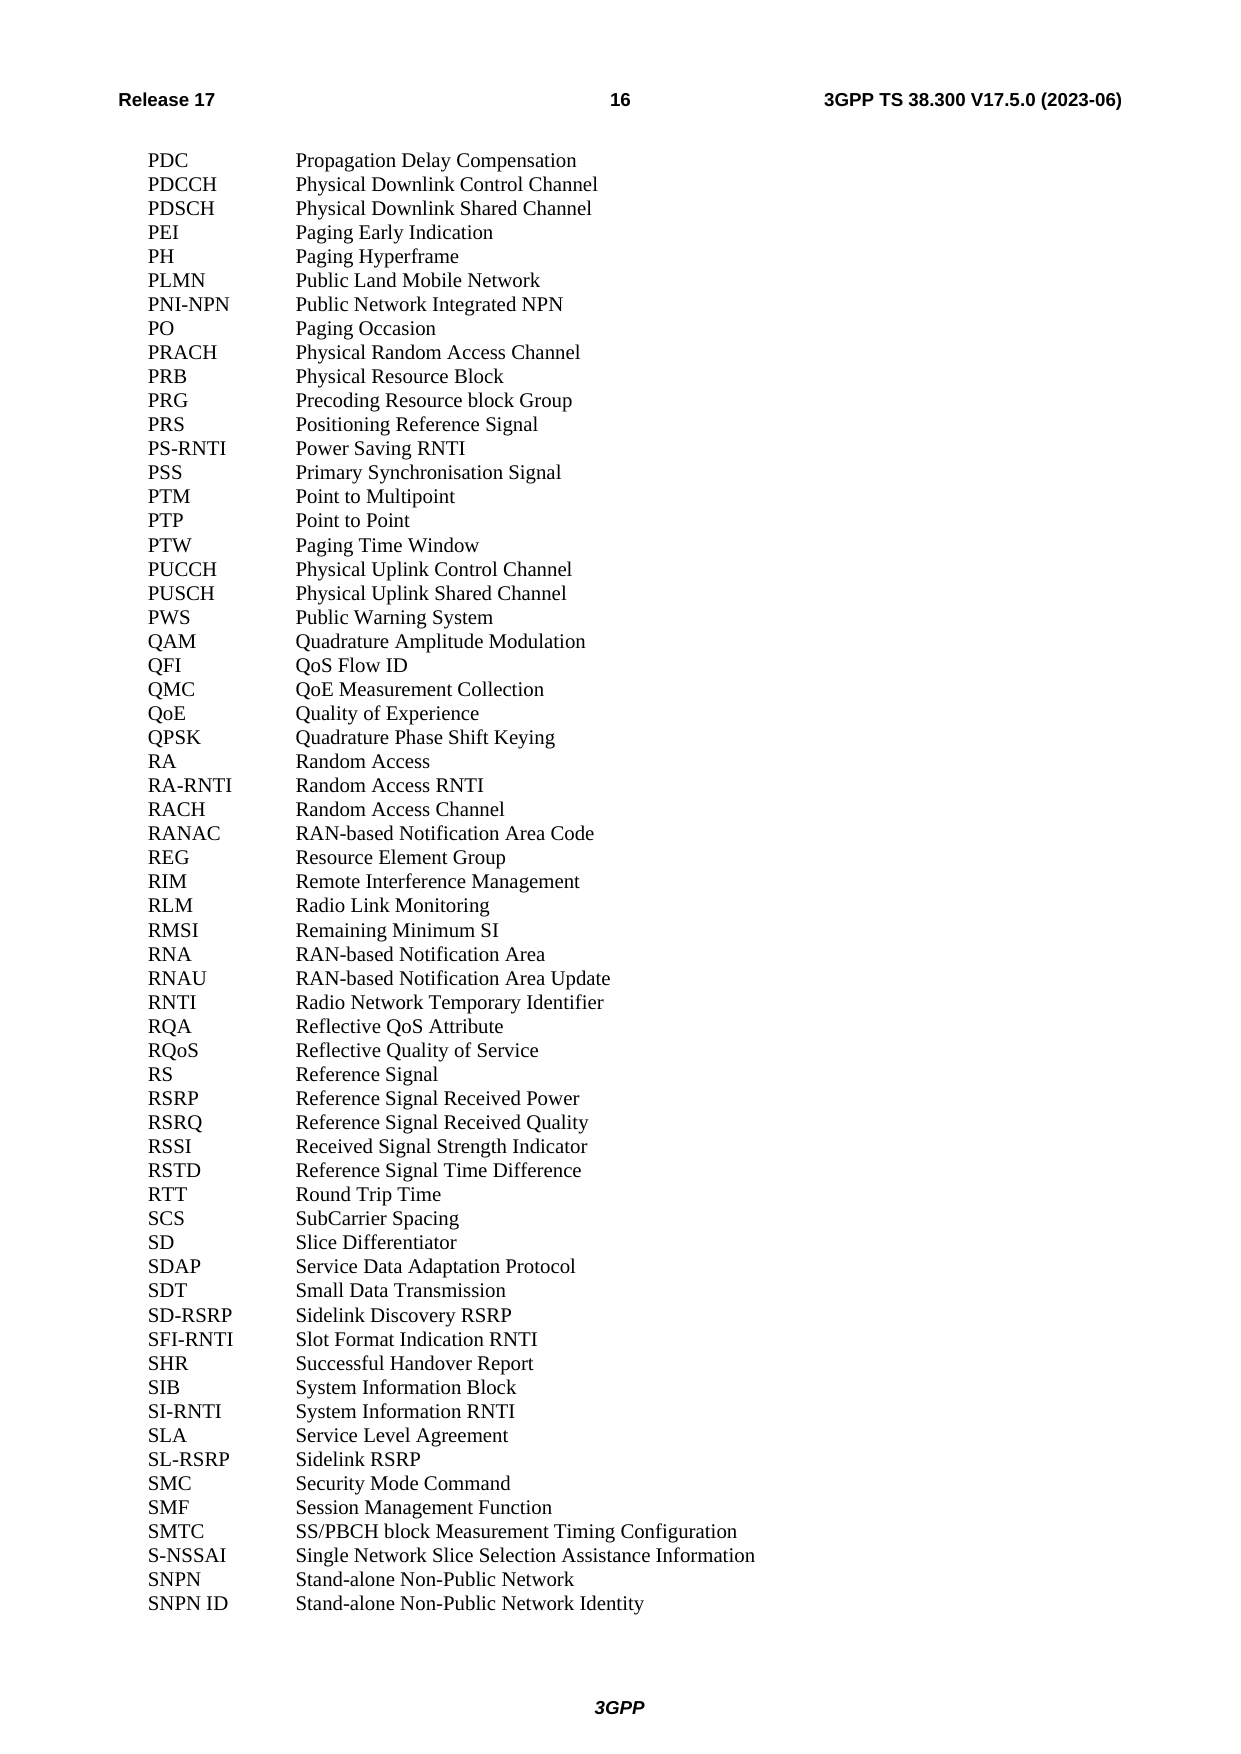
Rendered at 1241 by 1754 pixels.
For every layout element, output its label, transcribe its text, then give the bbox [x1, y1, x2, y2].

text PS-RNTI Power Saving RNTI [148, 436, 1122, 460]
text RQA Reflective QoS Attribute [148, 1014, 1122, 1038]
text PNI-NPN Public Network Integrated NPN [148, 292, 1122, 316]
text SDAP Service Data Adaptation Protocol [148, 1254, 1122, 1278]
text PDCCH Physical Downlink Control Channel [148, 172, 1122, 196]
text PDSCH Physical Downlink Shared Channel [148, 196, 1122, 220]
text PRB Physical Resource Block [148, 364, 1122, 388]
text PTW Paging Time Window [148, 532, 1122, 557]
text RTT Round Trip Time [148, 1182, 1122, 1206]
text PUCCH Physical Uplink Control Channel [148, 557, 1122, 581]
text RQoS Reflective Quality of Service [148, 1038, 1122, 1062]
text S-NSSAI Single Network Slice Selection Assistance Information [148, 1543, 1122, 1567]
text PDC Propagation Delay Compensation [148, 147, 1122, 172]
text PRS Positioning Reference Signal [148, 412, 1122, 436]
text PWS Public Warning System [148, 605, 1122, 629]
text SHR Successful Handover Report [148, 1351, 1122, 1375]
text SD Slice Differentiator [148, 1230, 1122, 1254]
text SMF Session Management Function [148, 1495, 1122, 1519]
text RMSI Remaining Minimum SI [148, 917, 1122, 942]
text REG Resource Element Group [148, 845, 1122, 869]
text SMTC SS/PBCH block Measurement Timing Configuration [148, 1519, 1122, 1543]
text SFI-RNTI Slot Format Indication RNTI [148, 1327, 1122, 1351]
text QAM Quadrature Amplitude Modulation [148, 629, 1122, 653]
text SD-RSRP Sidelink Discovery RSRP [148, 1302, 1122, 1327]
text RS Reference Signal [148, 1062, 1122, 1086]
text RSRP Reference Signal Received Power [148, 1086, 1122, 1110]
text QMC QoE Measurement Collection [148, 677, 1122, 701]
text RSSI Received Signal Strength Indicator [148, 1134, 1122, 1158]
text RNAU RAN-based Notification Area Update [148, 966, 1122, 990]
text PTM Point to Multipoint [148, 484, 1122, 508]
text RIM Remote Interference Management [148, 869, 1122, 893]
text QPSK Quadrature Phase Shift Keying [148, 725, 1122, 749]
text PUSCH Physical Uplink Shared Channel [148, 581, 1122, 605]
text RA Random Access [148, 749, 1122, 773]
text SI-RNTI System Information RNTI [148, 1399, 1122, 1423]
text PEI Paging Early Indication [148, 220, 1122, 244]
text PTP Point to Point [148, 508, 1122, 532]
text RA-RNTI Random Access RNTI [148, 773, 1122, 797]
text SDT Small Data Transmission [148, 1278, 1122, 1302]
text PRACH Physical Random Access Channel [148, 340, 1122, 364]
text SNPN Stand-alone Non-Public Network [148, 1567, 1122, 1591]
text PO Paging Occasion [148, 316, 1122, 340]
text SIB System Information Block [148, 1375, 1122, 1399]
text SMC Security Mode Command [148, 1471, 1122, 1495]
text SCS SubCarrier Spacing [148, 1206, 1122, 1230]
text RSTD Reference Signal Time Difference [148, 1158, 1122, 1182]
text PRG Precoding Resource block Group [148, 388, 1122, 412]
text PLMN Public Land Mobile Network [148, 268, 1122, 292]
text RANAC RAN-based Notification Area Code [148, 821, 1122, 845]
text RLM Radio Link Monitoring [148, 893, 1122, 917]
text SNPN ID Stand-alone Non-Public Network Identity [148, 1591, 1122, 1615]
text SLA Service Level Agreement [148, 1423, 1122, 1447]
text QFI QoS Flow ID [148, 653, 1122, 677]
text SL-RSRP Sidelink RSRP [148, 1447, 1122, 1471]
text RACH Random Access Channel [148, 797, 1122, 821]
text QoE Quality of Experience [148, 701, 1122, 725]
text RNA RAN-based Notification Area [148, 942, 1122, 966]
text PSS Primary Synchronisation Signal [148, 460, 1122, 484]
text PH Paging Hyperframe [148, 244, 1122, 268]
text RNTI Radio Network Temporary Identifier [148, 990, 1122, 1014]
text RSRQ Reference Signal Received Quality [148, 1110, 1122, 1134]
